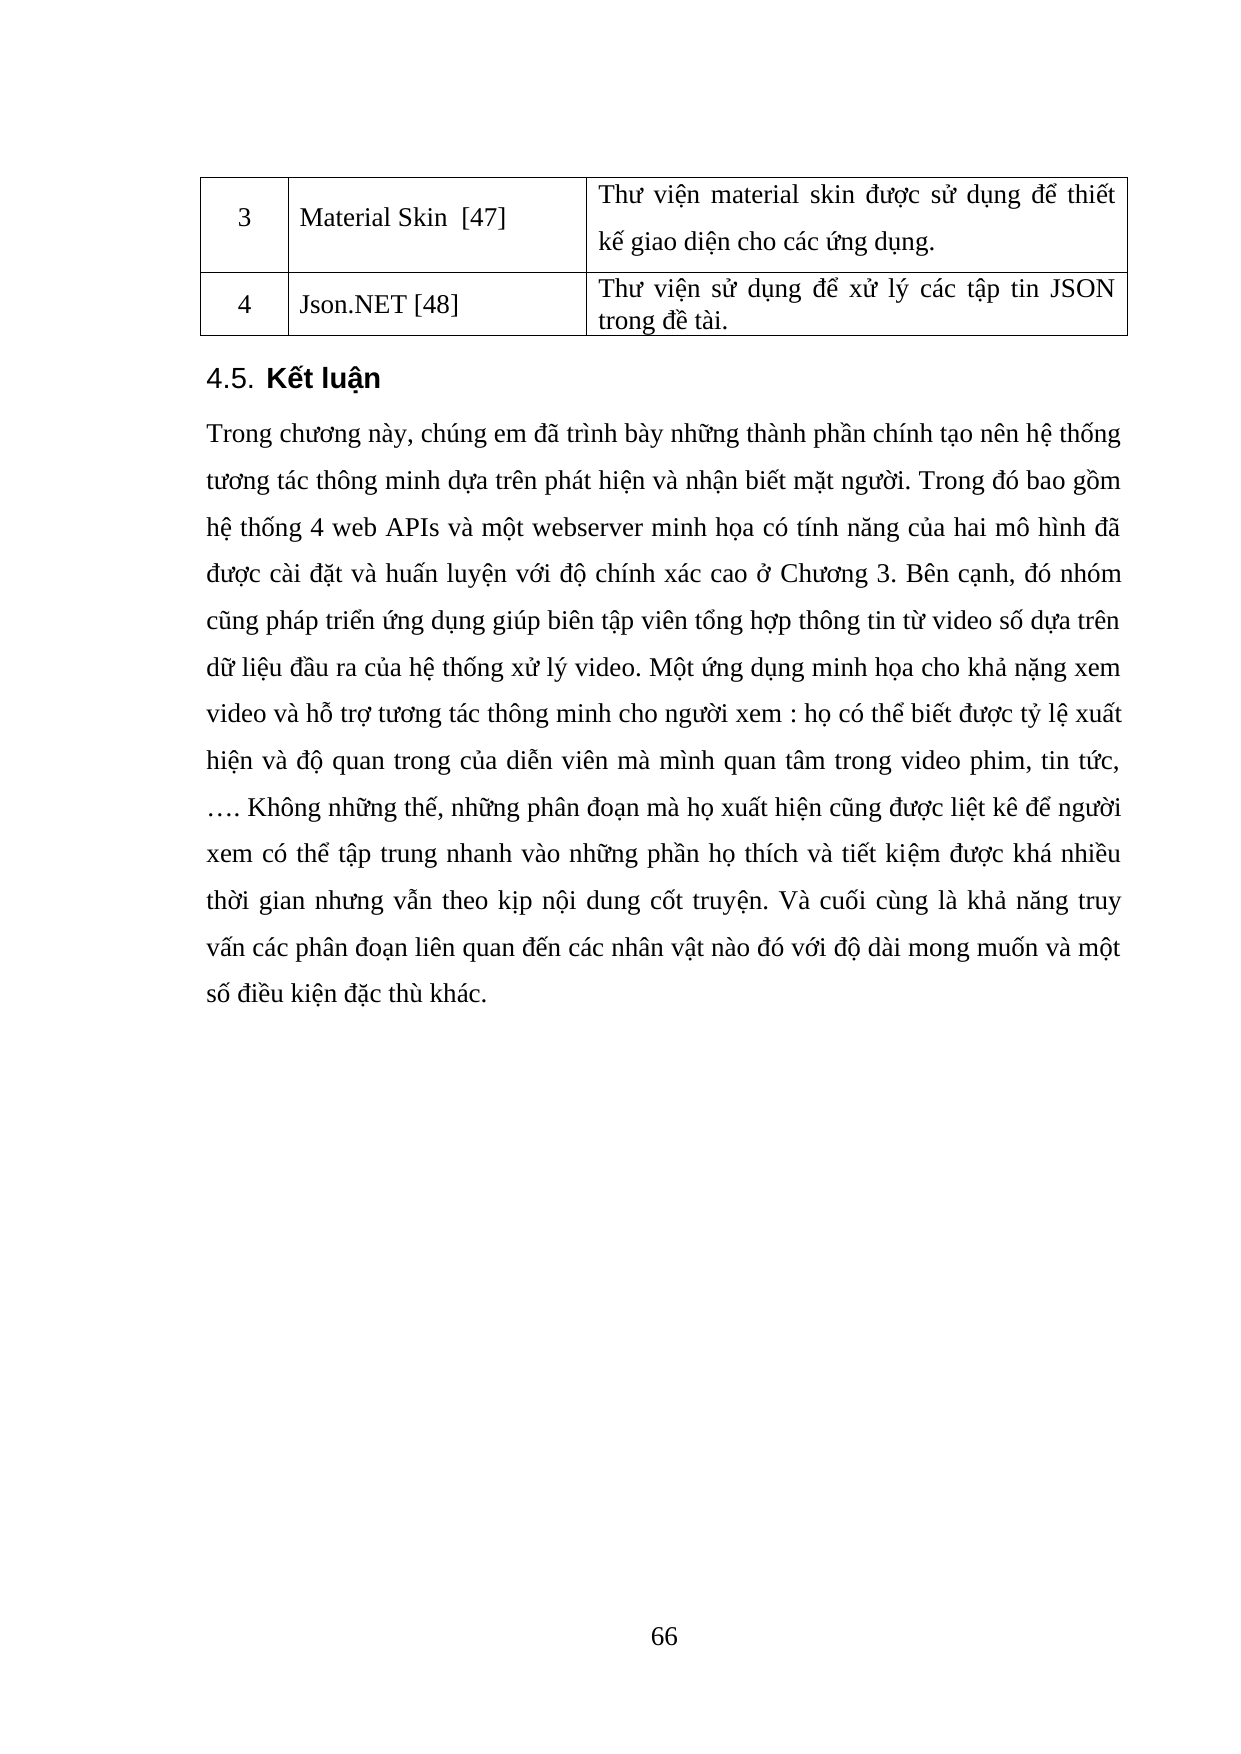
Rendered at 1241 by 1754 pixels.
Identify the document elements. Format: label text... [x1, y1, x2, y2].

subtitle Kết luận [206, 361, 1122, 394]
text Trong chương này, chúng em đã trình bày những thành phần chính tạo nên hệ thống tương tác thông minh dựa trên phát hiện và nhận biết mặt người. Trong đó bao gồm hệ thống 4 web APIs và một webserver minh họa có tính năng của hai mô hình đã được cài đặt và huấn luyện với độ chính xác cao ở Chương 3. Bên cạnh, đó nhóm cũng pháp triển ứng dụng giúp biên tập viên tổng hợp thông tin từ video số dựa trên dữ liệu đầu ra của hệ thống xử lý video. Một ứng dụng minh họa cho khả nặng xem video và hỗ trợ tương tác thông minh cho người xem : họ có thể biết được tỷ lệ xuất hiện và độ quan trong của diễn viên mà mình quan tâm trong video phim, tin tức, …. Không những thế, những phân đoạn mà họ xuất hiện cũng được liệt kê để người xem có thể tập trung nhanh vào những phần họ thích và tiết kiệm được khá nhiều thời gian nhưng vẫn theo kịp nội dung cốt truyện. Và cuối cùng là khả năng truy vấn các phân đoạn liên quan đến các nhân vật nào đó với độ dài mong muốn và một số điều kiện đặc thù khác. [206, 417, 1122, 1009]
table_cell 4 [201, 273, 288, 335]
table_cell Json.NET [289, 273, 586, 335]
table_cell Thư viện sử dụng để xử lý các tập tin JSON trong đề tài. [587, 273, 1127, 335]
table_cell Material Skin [289, 178, 586, 272]
table_cell Thư viện material skin được sử dụng để thiết kế giao diện cho các ứng dụng. [587, 178, 1127, 272]
table_cell 3 [201, 178, 288, 272]
